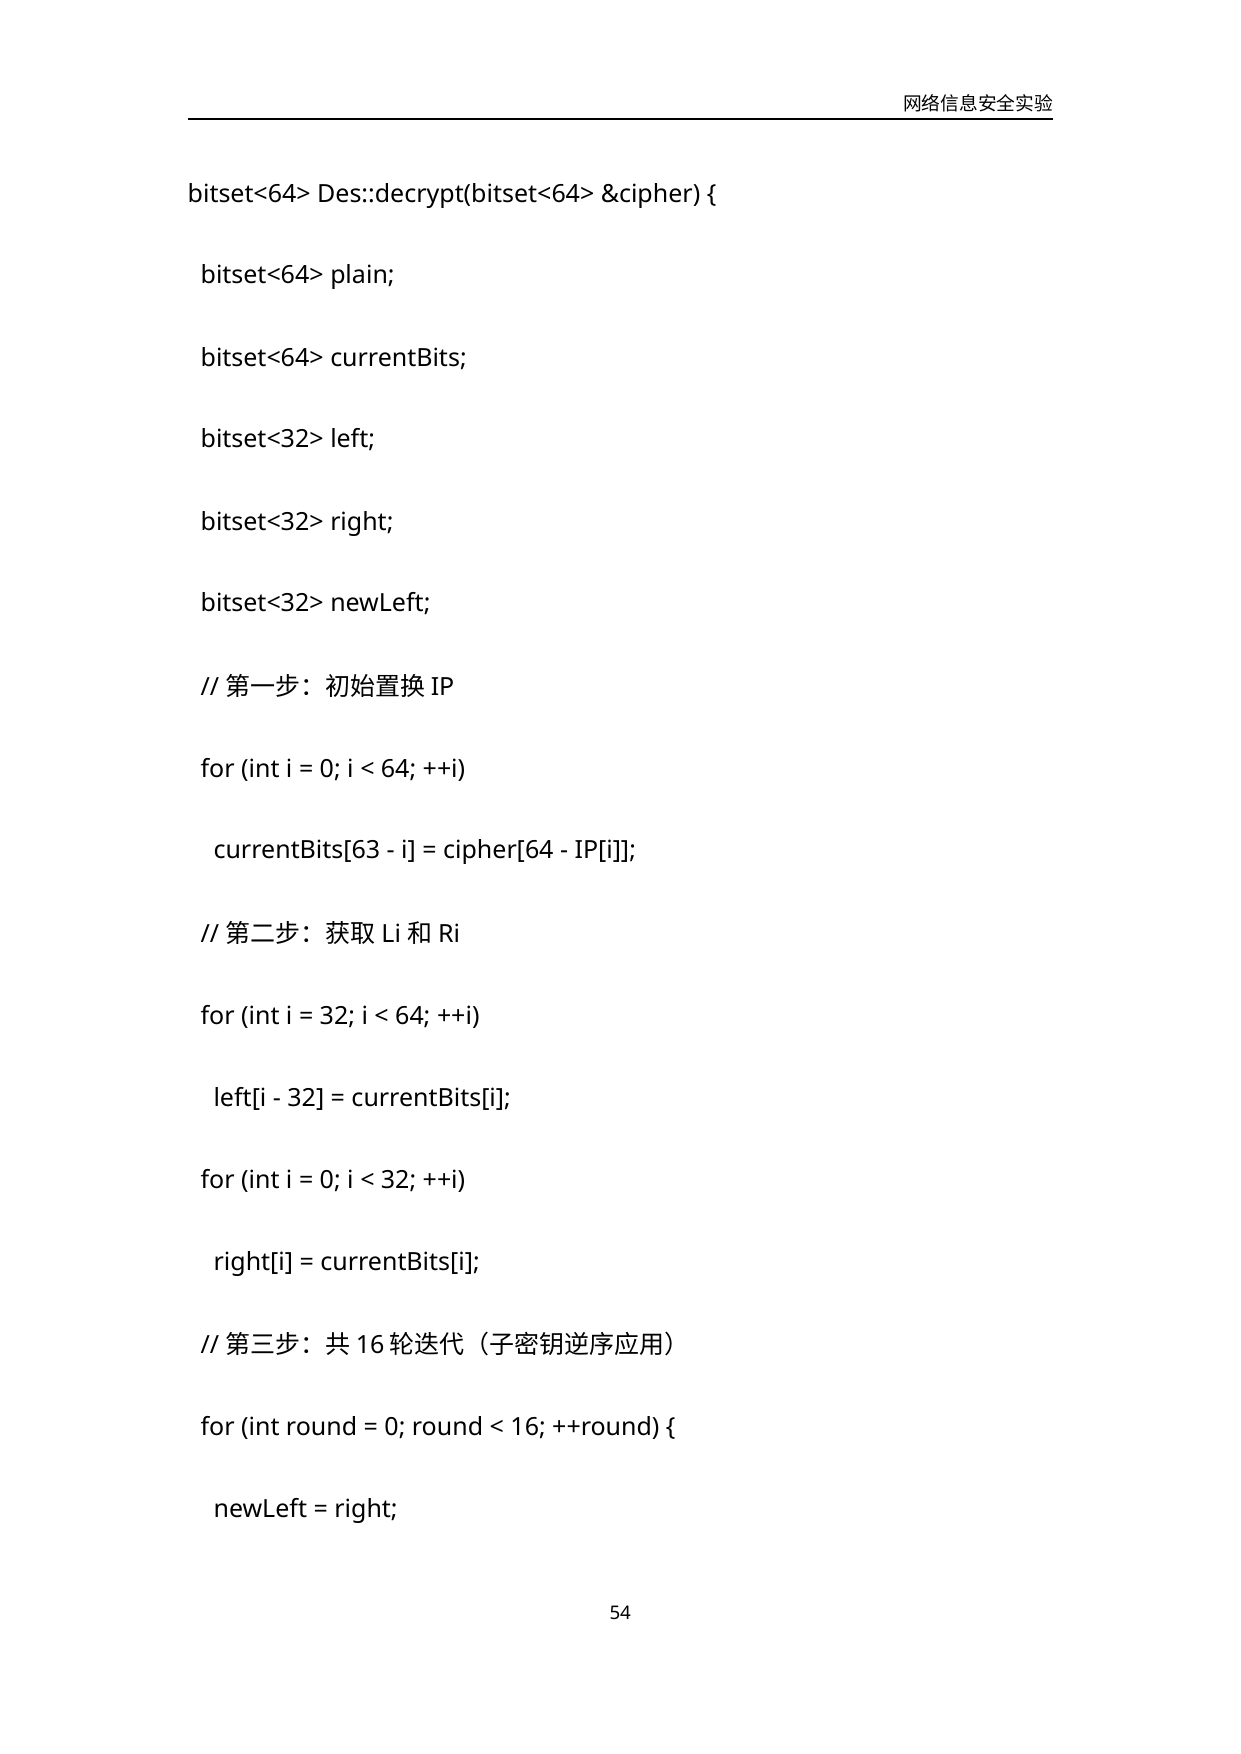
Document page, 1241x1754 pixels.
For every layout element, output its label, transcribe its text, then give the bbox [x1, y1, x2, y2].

text currentBits[63 - i] = cipher[64 - IP[i]]; [187, 817, 1053, 882]
text left[i - 32] = currentBits[i]; [187, 1064, 1053, 1129]
text for (int round = 0; round < 16; ++round) { [187, 1393, 1053, 1458]
text // 第三步：共16轮迭代（子密钥逆序应用） [187, 1310, 1053, 1375]
text // 第一步：初始置换IP [187, 652, 1053, 717]
text bitset<64> currentBits; [187, 324, 1053, 389]
text for (int i = 0; i < 64; ++i) [187, 735, 1053, 800]
text bitset<32> right; [187, 488, 1053, 553]
text bitset<64> plain; [187, 242, 1053, 307]
text bitset<64> Des::decrypt(bitset<64> &cipher) { [187, 160, 1053, 225]
text bitset<32> left; [187, 406, 1053, 471]
text right[i] = currentBits[i]; [187, 1228, 1053, 1293]
text newLeft = right; [187, 1475, 1053, 1540]
text for (int i = 32; i < 64; ++i) [187, 982, 1053, 1047]
text // 第二步：获取 Li 和 Ri [187, 899, 1053, 964]
text bitset<32> newLeft; [187, 570, 1053, 635]
text for (int i = 0; i < 32; ++i) [187, 1146, 1053, 1211]
